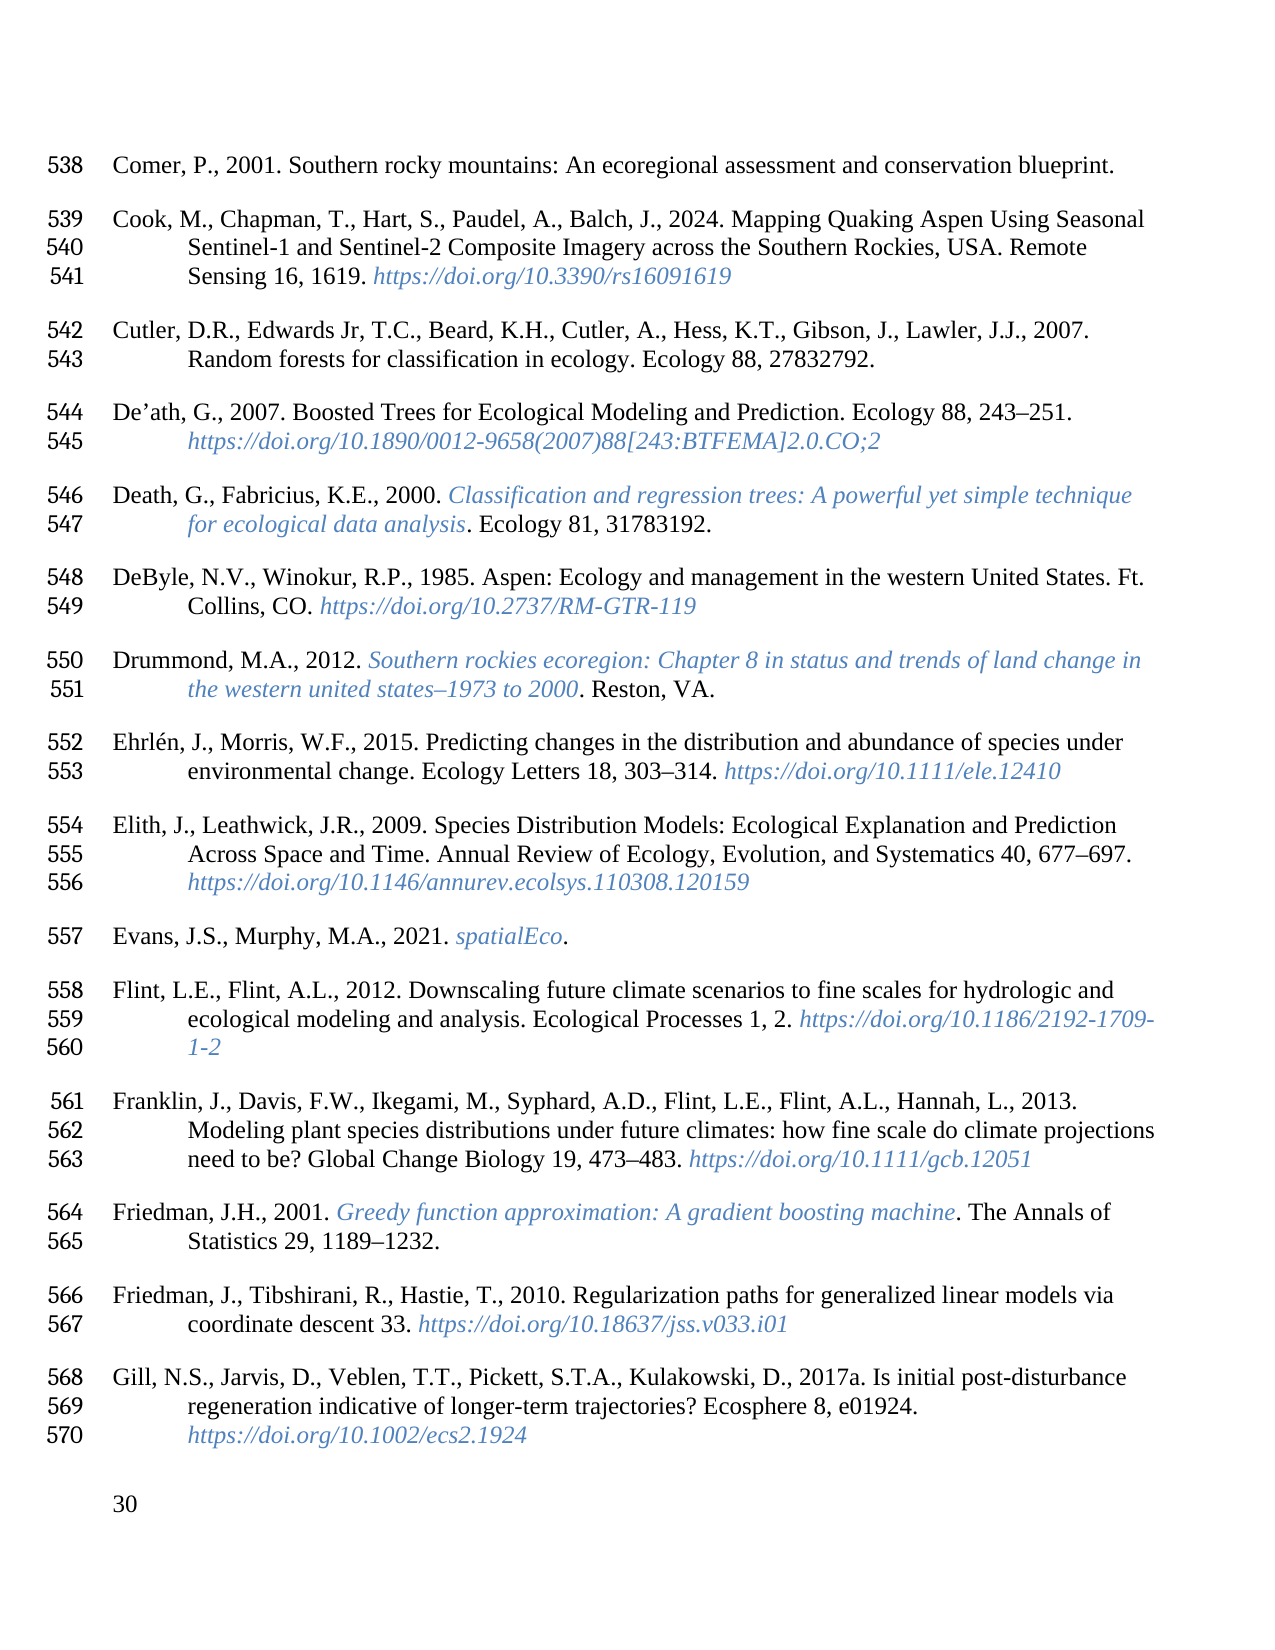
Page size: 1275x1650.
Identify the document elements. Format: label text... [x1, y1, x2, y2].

text Cook, M., Chapman, T., Hart, S., Paudel, A., Balch, J., 2024. Mapping Quaking Aspen Using Seasonal Sentinel-1 and Sentinel-2 Composite Imagery across the Southern Rockies, USA. Remote Sensing 16, 1619. https://doi.org/10.3390/rs16091619 [112, 204, 1162, 290]
text Flint, L.E., Flint, A.L., 2012. Downscaling future climate scenarios to fine scales for hydrologic and ecological modeling and analysis. Ecological Processes 1, 2. https://doi.org/10.1186/2192-1709-1-2 [112, 975, 1162, 1061]
text Friedman, J.H., 2001. Greedy function approximation: A gradient boosting machine. The Annals of Statistics 29, 1189–1232. [112, 1197, 1162, 1255]
text Friedman, J., Tibshirani, R., Hastie, T., 2010. Regularization paths for generalized linear models via coordinate descent 33. https://doi.org/10.18637/jss.v033.i01 [112, 1280, 1162, 1337]
text DeByle, N.V., Winokur, R.P., 1985. Aspen: Ecology and management in the western United States. Ft. Collins, CO. https://doi.org/10.2737/RM-GTR-119 [112, 562, 1162, 620]
text De’ath, G., 2007. Boosted Trees for Ecological Modeling and Prediction. Ecology 88, 243–251. https://doi.org/10.1890/0012-9658(2007)88[243:BTFEMA]2.0.CO;2 [112, 397, 1162, 455]
text Franklin, J., Davis, F.W., Ikegami, M., Syphard, A.D., Flint, L.E., Flint, A.L., Hannah, L., 2013. Modeling plant species distributions under future climates: how fine scale do climate projections need to be? Global Change Biology 19, 473–483. https://doi.org/10.1111/gcb.12051 [112, 1086, 1162, 1172]
text Cutler, D.R., Edwards Jr, T.C., Beard, K.H., Cutler, A., Hess, K.T., Gibson, J., Lawler, J.J., 2007. Random forests for classification in ecology. Ecology 88, 27832792. [112, 315, 1162, 372]
text Evans, J.S., Murphy, M.A., 2021. spatialEco. [112, 921, 1162, 950]
text Gill, N.S., Jarvis, D., Veblen, T.T., Pickett, S.T.A., Kulakowski, D., 2017a. Is initial post-disturbance regeneration indicative of longer-term trajectories? Ecosphere 8, e01924. https://doi.org/10.1002/ecs2.1924 [112, 1362, 1162, 1449]
text Ehrlén, J., Morris, W.F., 2015. Predicting changes in the distribution and abundance of species under environmental change. Ecology Letters 18, 303–314. https://doi.org/10.1111/ele.12410 [112, 727, 1162, 785]
text Drummond, M.A., 2012. Southern rockies ecoregion: Chapter 8 in status and trends of land change in the western united states–1973 to 2000. Reston, VA. [112, 645, 1162, 702]
text Death, G., Fabricius, K.E., 2000. Classification and regression trees: A powerful yet simple technique for ecological data analysis. Ecology 81, 31783192. [112, 480, 1162, 537]
text Elith, J., Leathwick, J.R., 2009. Species Distribution Models: Ecological Explanation and Prediction Across Space and Time. Annual Review of Ecology, Evolution, and Systematics 40, 677–697. https://doi.org/10.1146/annurev.ecolsys.110308.120159 [112, 810, 1162, 896]
text Comer, P., 2001. Southern rocky mountains: An ecoregional assessment and conservation blueprint. [112, 150, 1162, 179]
